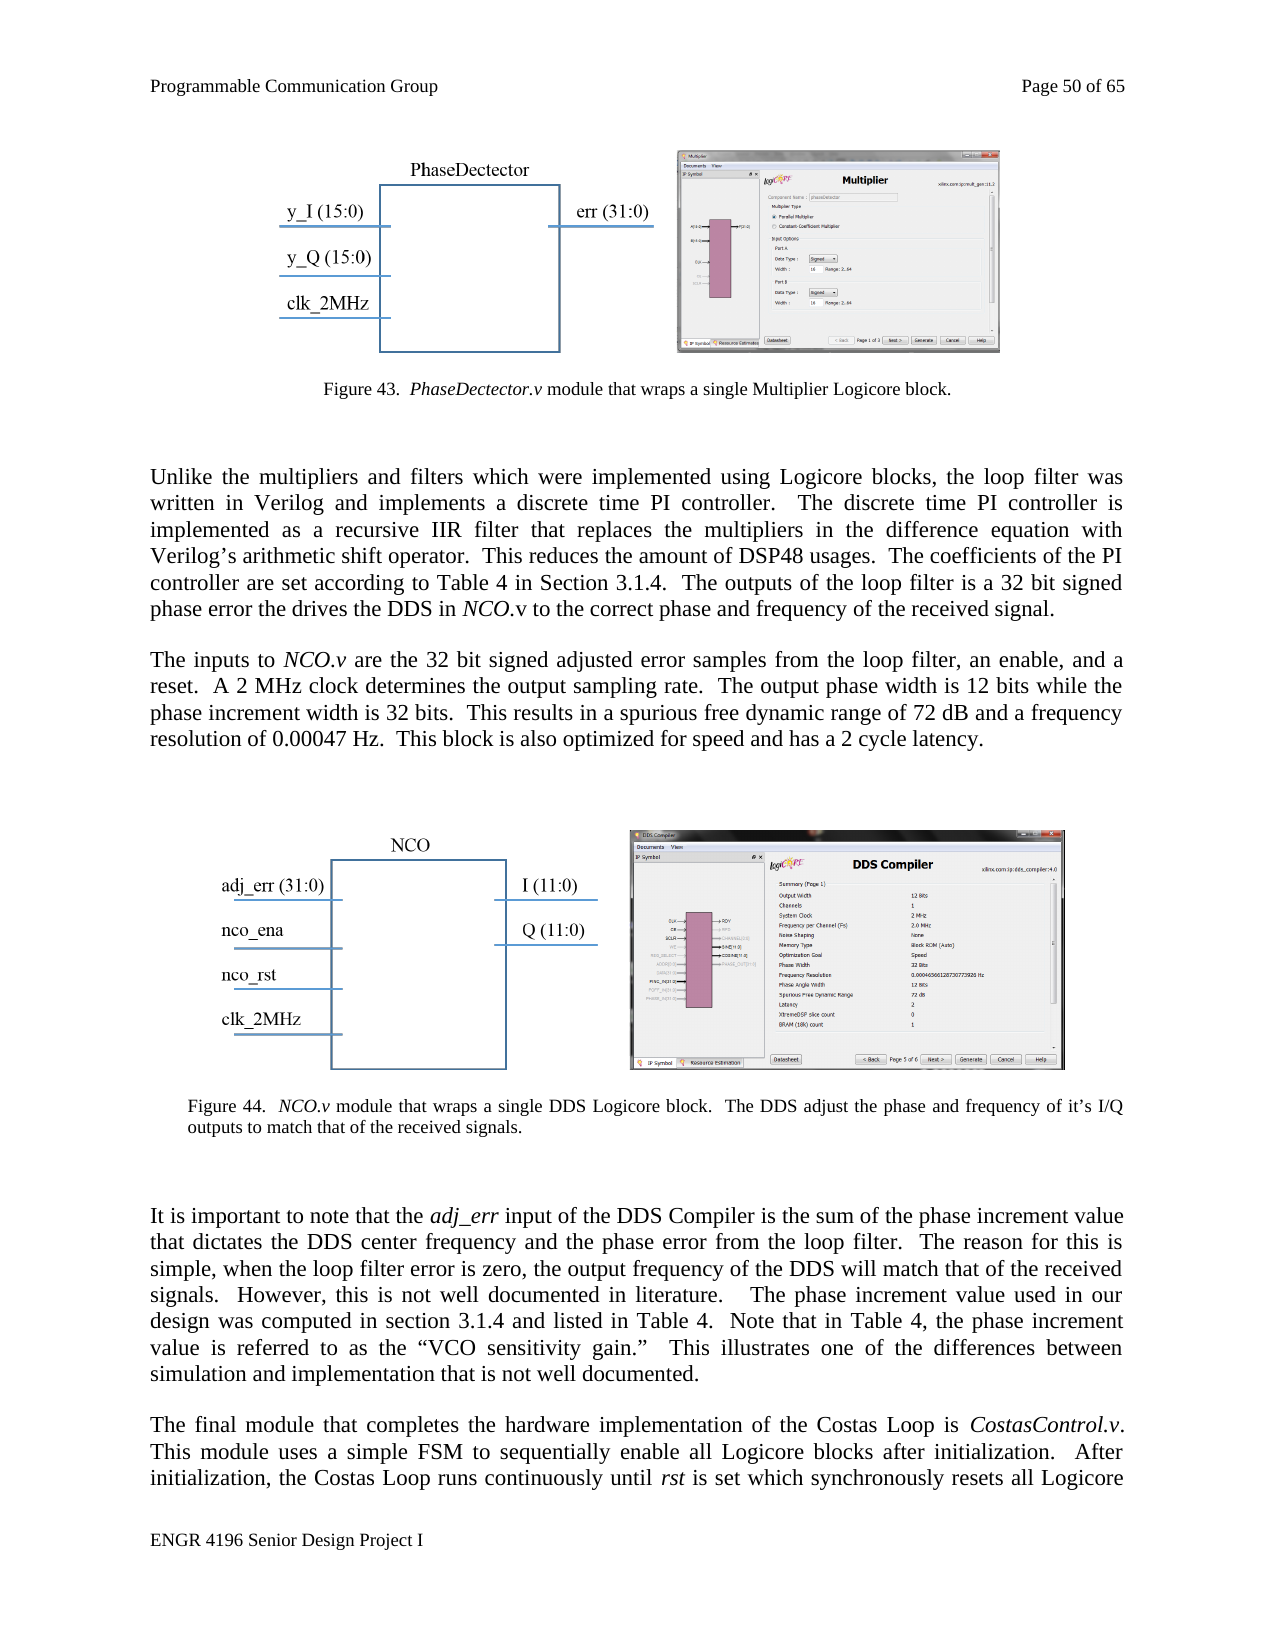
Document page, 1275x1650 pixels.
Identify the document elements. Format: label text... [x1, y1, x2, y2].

picture [210, 828, 602, 1070]
text Unlike the multipliers and filters which were implemented using Logicore blocks, the loop filter was written in Verilog and implements a discrete time PI controller. The discrete time PI controller is implemented as a recursive IIR filter that replaces the multipliers in the difference equation with Verilog’s arithmetic shift operator. This reduces the amount of DSP48 usages. The coefficients of the PI controller are set according to Table 4 in Section 3.1.4. The outputs of the loop filter is a 32 bit signed phase error the drives the DDS in NCO.v to the correct phase and frequency of the received signal. [150, 463, 1125, 621]
picture [629, 830, 1065, 1070]
picture [676, 150, 1000, 353]
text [150, 1411, 1125, 1490]
text The inputs to NCO.v are the 32 bit signed adjusted error samples from the loop filter, an enable, and a reset. A 2 MHz clock determines the output sampling rate. The output phase width is 12 bits while the phase increment width is 32 bits. This results in a spurious free dynamic range of 72 dB and a frequency resolution of 0.00047 Hz. This block is also optimized for speed and has a 2 cycle latency. [150, 646, 1125, 752]
picture [275, 151, 660, 353]
text Figure 44. NCO.v module that wraps a single DDS Logicore block. The DDS adjust the phase and frequency of it’s I/Q outputs to match that of the received signals. [187, 1095, 1125, 1138]
text It is important to note that the adj_err input of the DDS Compiler is the sum of the phase increment value that dictates the DDS center frequency and the phase error from the loop filter. The reason for this is simple, when the loop filter error is zero, the output frequency of the DDS will match that of the received signals. However, this is not well documented in literature. The phase increment value used in our design was computed in section 3.1.4 and listed in Table 4. Note that in Table 4, the phase increment value is referred to as the “VCO sensitivity gain.” This illustrates one of the differences between simulation and implementation that is not well documented. [150, 1202, 1125, 1386]
text Figure 43. PhaseDectector.v module that wraps a single Multiplier Logicore block. [150, 378, 1125, 399]
